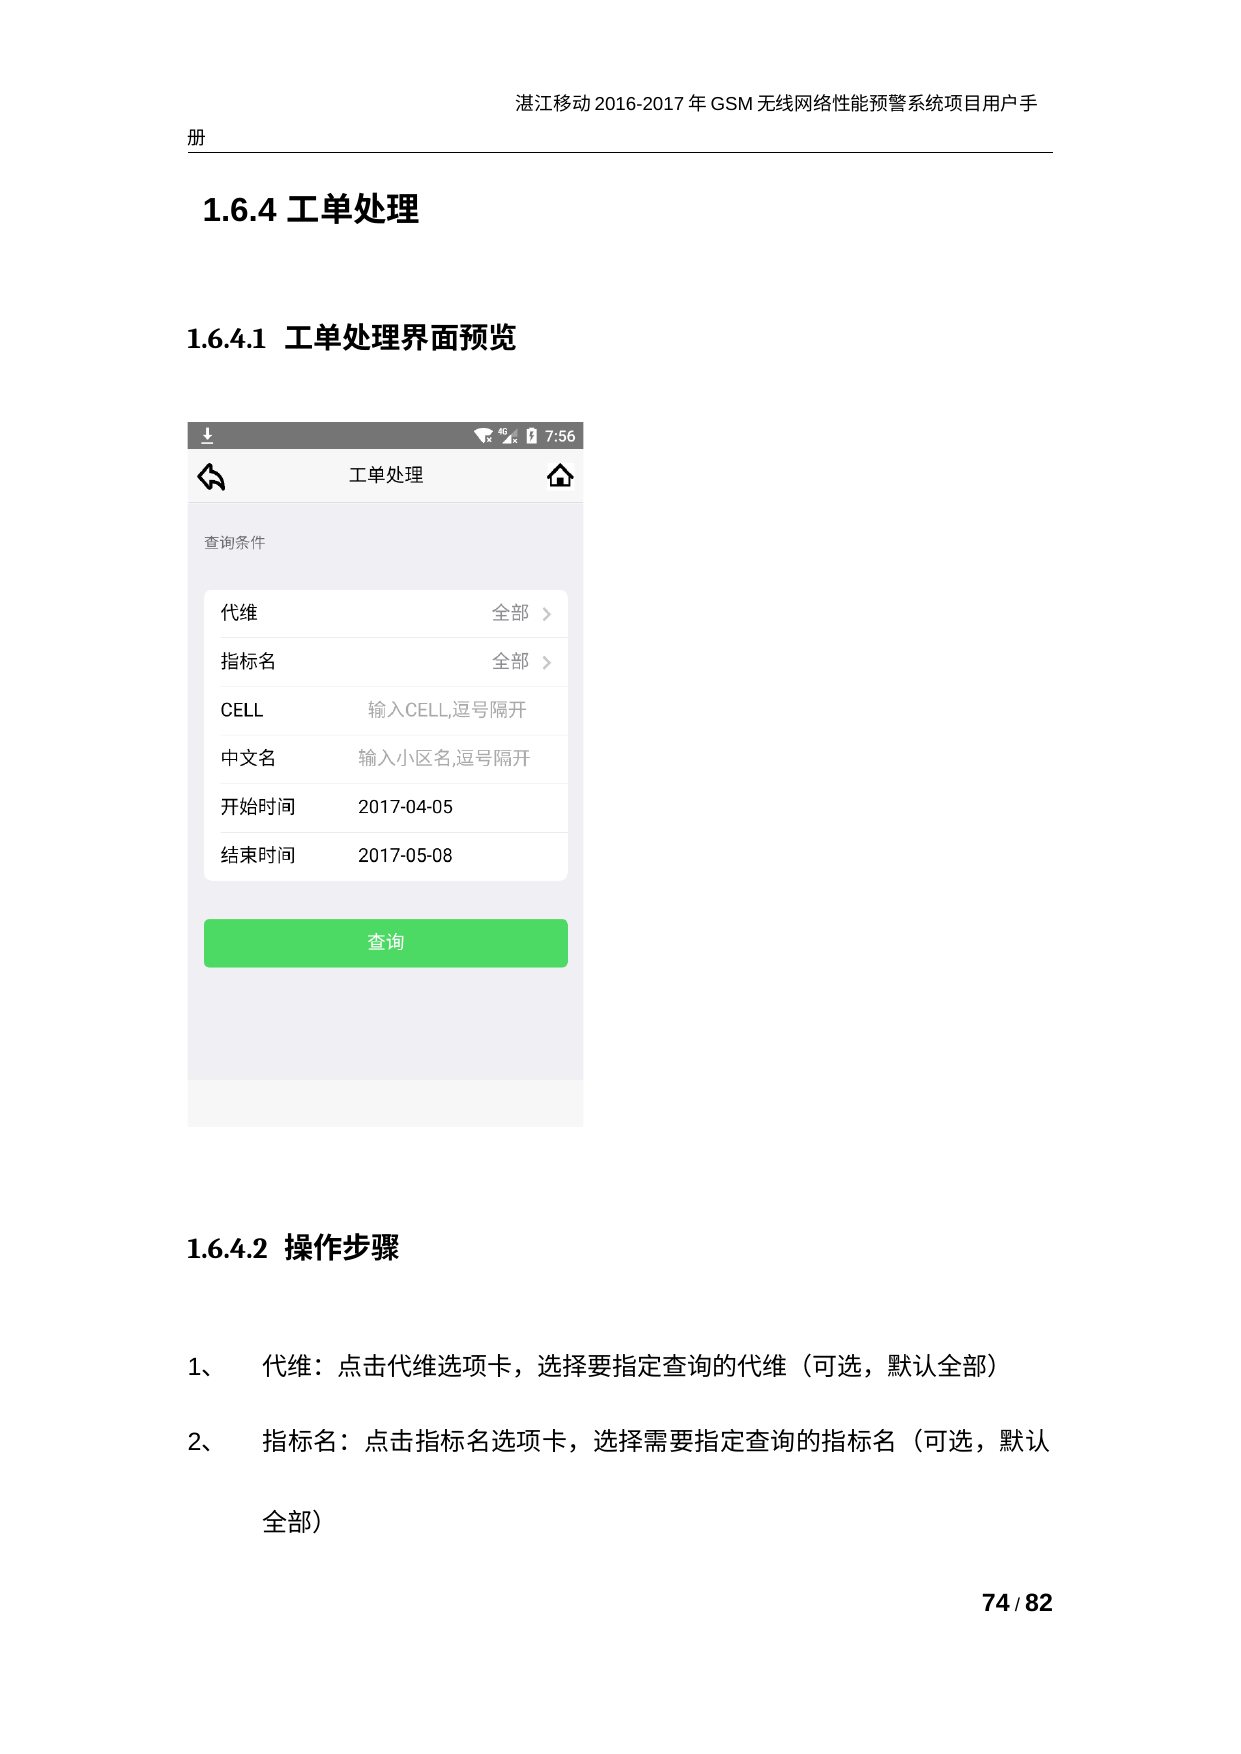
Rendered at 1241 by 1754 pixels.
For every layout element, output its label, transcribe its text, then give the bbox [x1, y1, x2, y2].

subtitle 工单处理 [202, 174, 1053, 239]
list 指标名：点击指标名选项卡，选择需要指定查询的指标名（可选，默认全部） [187, 1407, 1053, 1553]
subtitle 工单处理界面预览 [187, 304, 1053, 369]
list 代维：点击代维选项卡，选择要指定查询的代维（可选，默认全部） [187, 1332, 1053, 1397]
picture [187, 422, 584, 1127]
subtitle 操作步骤 [187, 1214, 1053, 1279]
